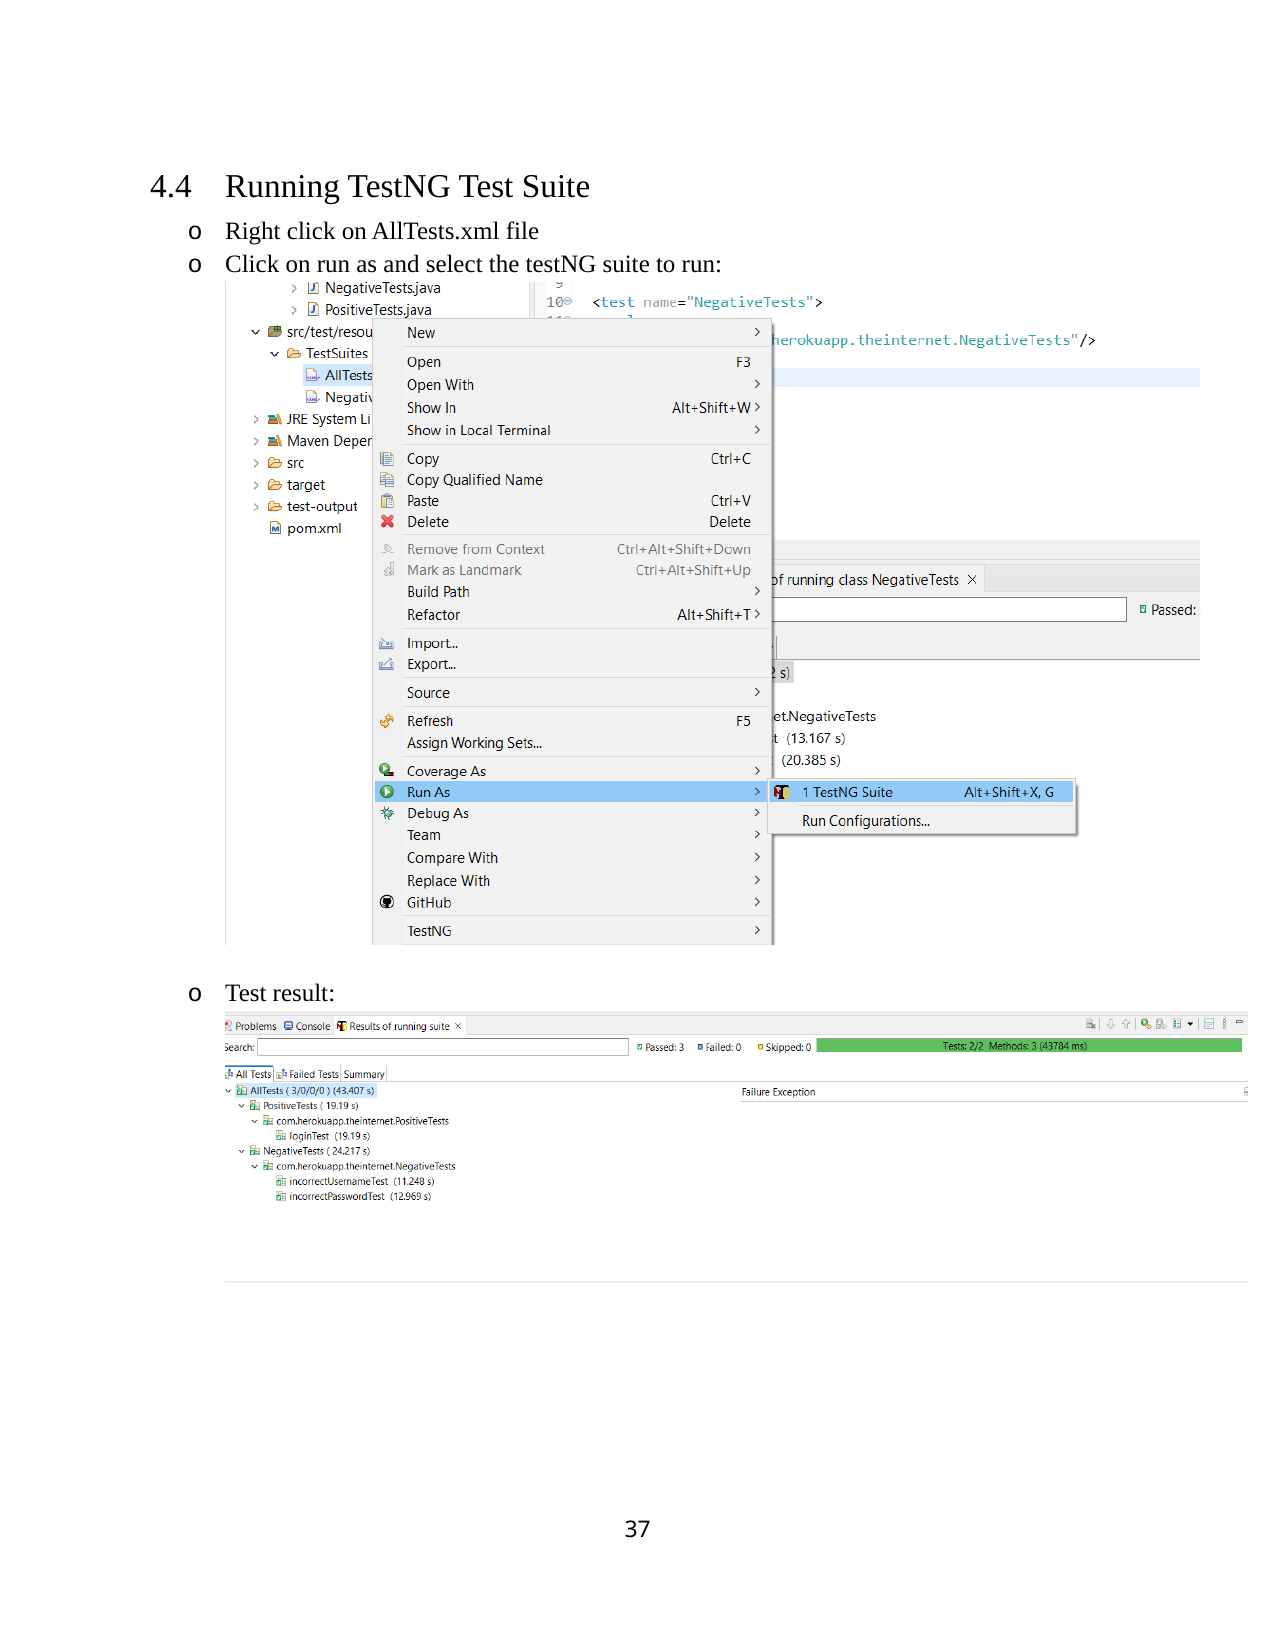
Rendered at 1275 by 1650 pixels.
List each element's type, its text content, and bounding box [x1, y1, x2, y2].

list Click on run as and select the testNG suite to run: [187, 249, 1125, 280]
list Test result: [187, 978, 1125, 1009]
list Right click on AllTests.xml file [187, 216, 1125, 247]
subtitle Running TestNG Test Suite [150, 167, 1125, 205]
picture [225, 1011, 1248, 1283]
picture [225, 282, 1200, 945]
